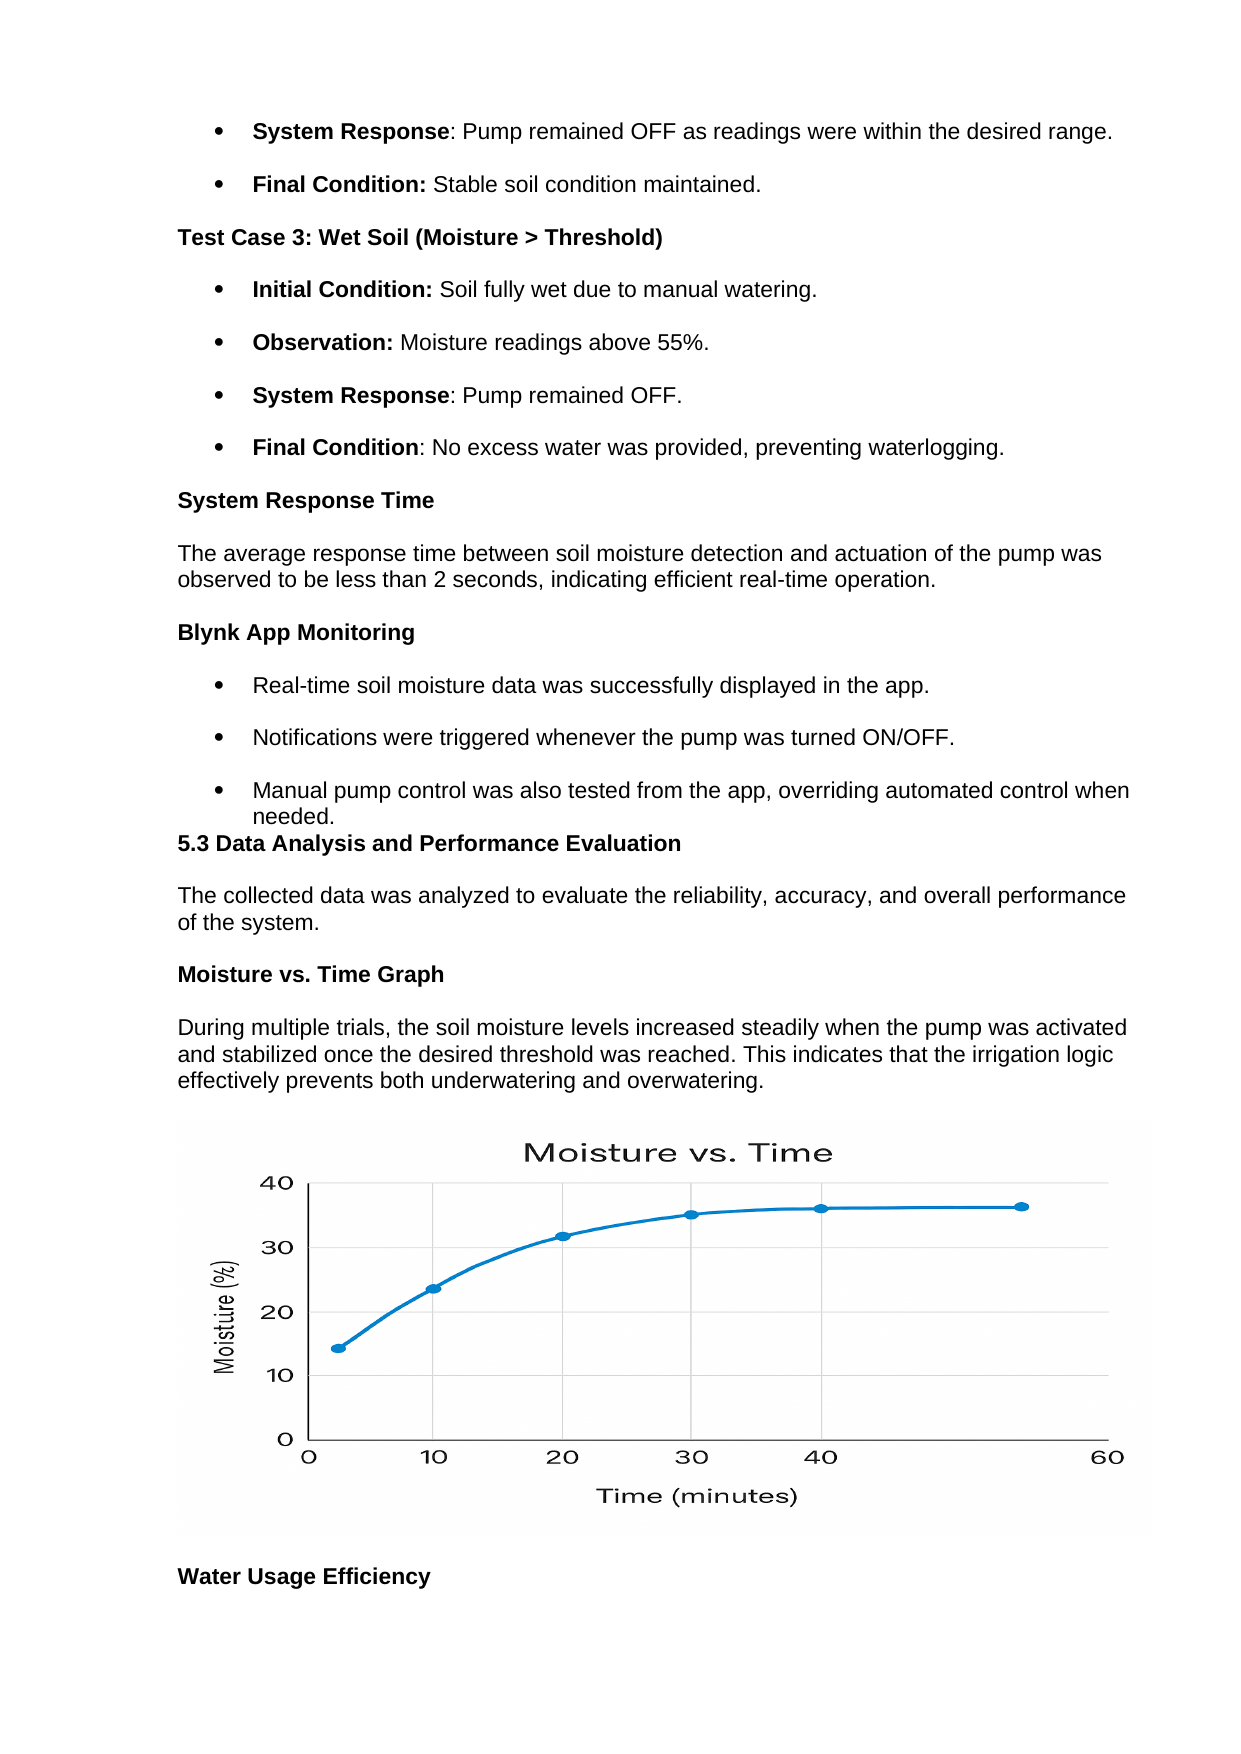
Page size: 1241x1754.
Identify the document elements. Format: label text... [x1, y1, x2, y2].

list Initial Condition: Soil fully wet due to manual watering. [215, 276, 1152, 303]
list System Response: Pump remained OFF as readings were within the desired range. [215, 118, 1152, 144]
text Test Case 3: Wet Soil (Moisture > Threshold) [177, 223, 1152, 250]
text Blynk App Monitoring [177, 619, 1152, 645]
text Water Usage Efficiency [177, 1563, 1152, 1589]
list Real-time soil moisture data was successfully displayed in the app. [215, 672, 1152, 698]
text System Response Time [177, 487, 1152, 513]
text The average response time between soil moisture detection and actuation of the pump was observed to be less than 2 seconds, indicating efficient real-time operation. [177, 540, 1152, 592]
text 5.3 Data Analysis and Performance Evaluation [177, 830, 1152, 856]
list Final Condition: Stable soil condition maintained. [215, 171, 1152, 197]
list Observation: Moisture readings above 55%. [215, 329, 1152, 355]
list Notifications were triggered whenever the pump was turned ON/OFF. [215, 724, 1152, 751]
picture [177, 1119, 1152, 1537]
list Final Condition: No excess water was provided, preventing waterlogging. [215, 434, 1152, 461]
list Manual pump control was also tested from the app, overriding automated control when needed. [215, 777, 1152, 830]
text The collected data was analyzed to evaluate the reliability, accuracy, and overall performance of the system. [177, 882, 1152, 935]
text During multiple trials, the soil moisture levels increased steadily when the pump was activated and stabilized once the desired threshold was reached. This indicates that the irrigation logic effectively prevents both underwatering and overwatering. [177, 1014, 1152, 1093]
text Moisture vs. Time Graph [177, 961, 1152, 988]
list System Response: Pump remained OFF. [215, 382, 1152, 408]
